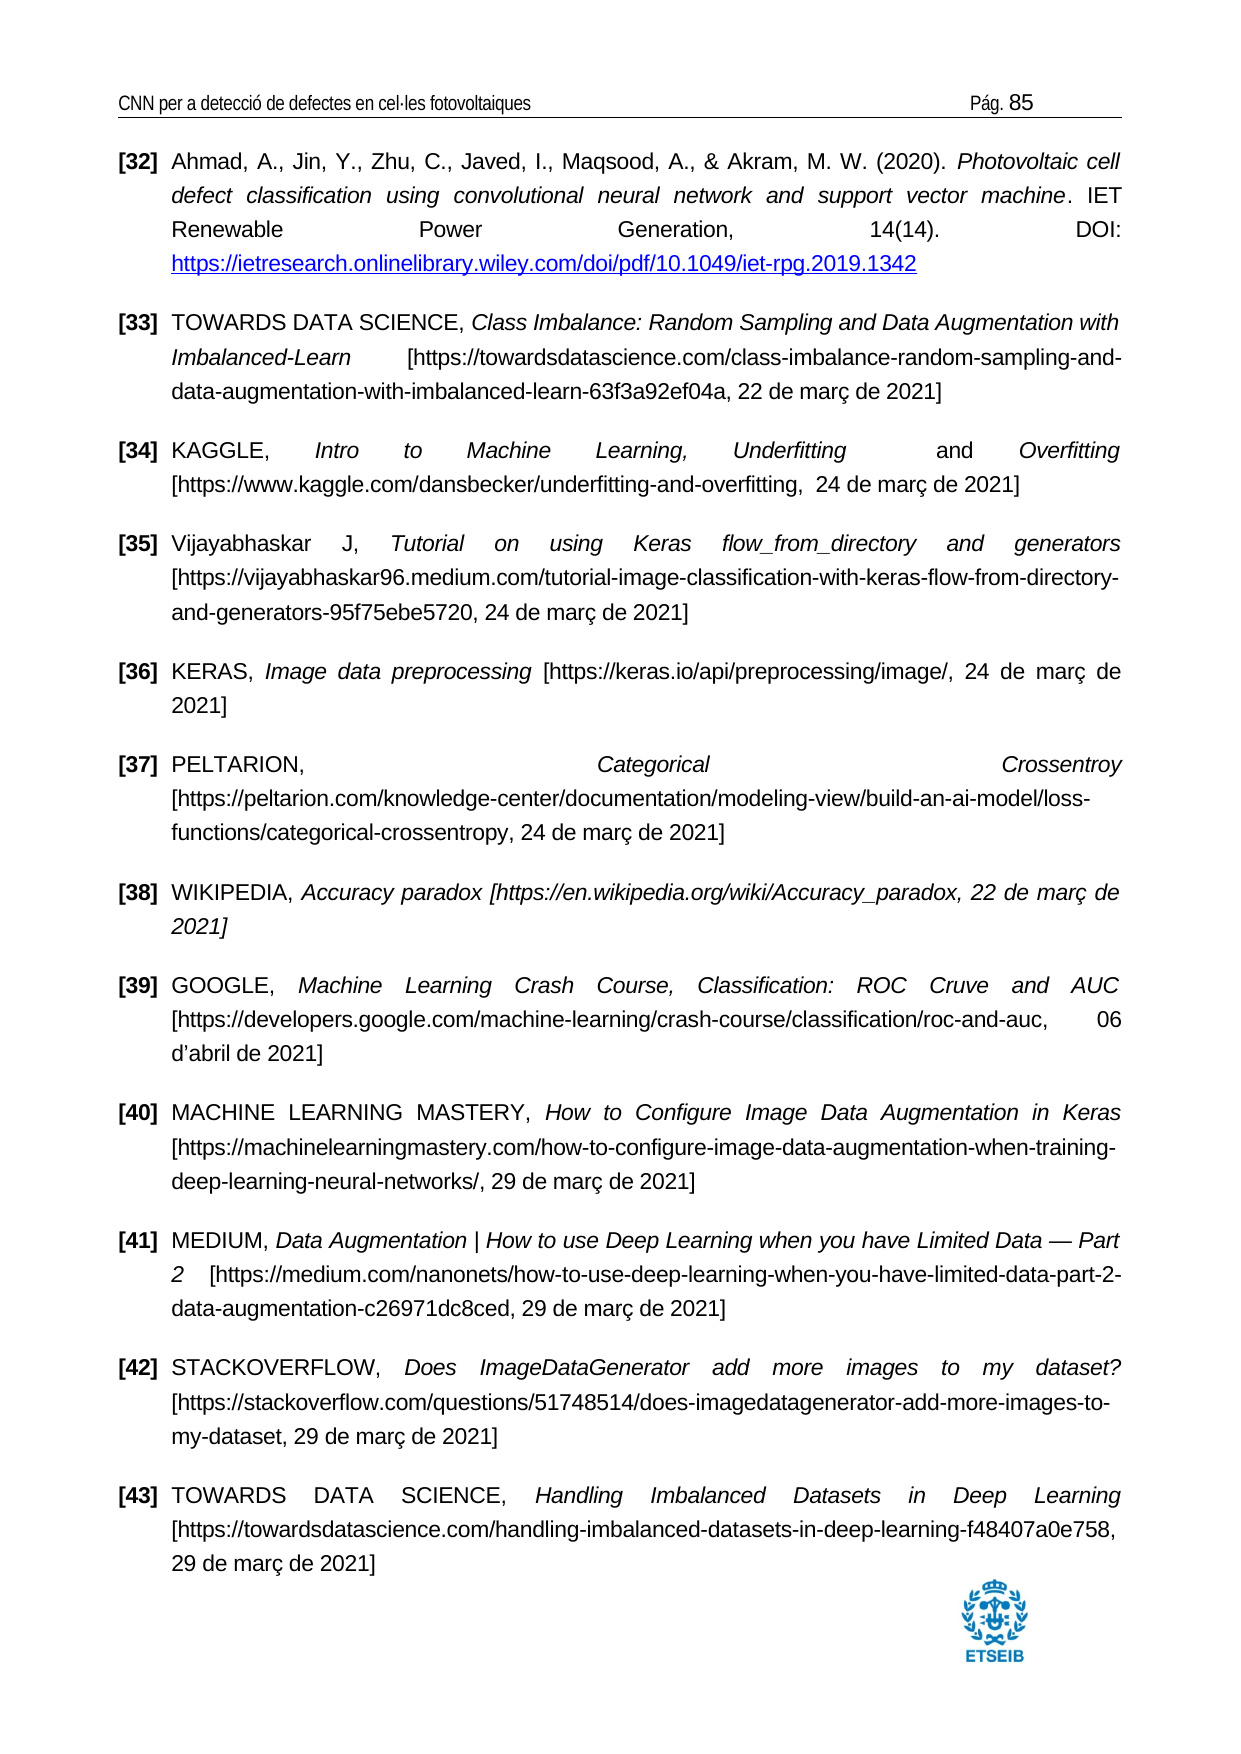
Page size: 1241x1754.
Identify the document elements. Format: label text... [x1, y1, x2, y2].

list Vijayabhaskar J, Tutorial on using Keras flow_from_directory and generators [https://vijayabhaskar96.medium.com/tutorial-image-classification-with-keras-flow-from-directory-and-generators-95f75ebe5720, 24 de març de 2021] [118, 530, 1122, 625]
list TOWARDS DATA SCIENCE, Class Imbalance: Random Sampling and Data Augmentation with Imbalanced-Learn [https://towardsdatascience.com/class-imbalance-random-sampling-and-data-augmentation-with-imbalanced-learn-63f3a92ef04a, 22 de març de 2021] [118, 309, 1122, 404]
picture [955, 1576, 1030, 1666]
list MACHINE LEARNING MASTERY, How to Configure Image Data Augmentation in Keras [https://machinelearningmastery.com/how-to-configure-image-data-augmentation-when-training-deep-learning-neural-networks/, 29 de març de 2021] [118, 1099, 1122, 1194]
list KERAS, Image data preprocessing [https://keras.io/api/preprocessing/image/, 24 de març de 2021] [118, 658, 1122, 718]
list MEDIUM, Data Augmentation | How to use Deep Learning when you have Limited Data — Part 2 [https://medium.com/nanonets/how-to-use-deep-learning-when-you-have-limited-data-part-2-data-augmentation-c26971dc8ced, 29 de març de 2021] [118, 1227, 1122, 1322]
list KAGGLE, Intro to Machine Learning, Underfitting and Overfitting [https://www.kaggle.com/dansbecker/underfitting-and-overfitting, 24 de març de 2021] [118, 437, 1122, 497]
list TOWARDS DATA SCIENCE, Handling Imbalanced Datasets in Deep Learning [https://towardsdatascience.com/handling-imbalanced-datasets-in-deep-learning-f48407a0e758, 29 de març de 2021] [118, 1482, 1122, 1577]
list WIKIPEDIA, Accuracy paradox [https://en.wikipedia.org/wiki/Accuracy_paradox, 22 de març de 2021] [118, 878, 1122, 939]
list Ahmad, A., Jin, Y., Zhu, C., Javed, I., Maqsood, A., & Akram, M. W. (2020). Photovoltaic cell defect classification using convolutional neural network and support vector machine. IET Renewable Power Generation, 14(14). DOI: https://ietresearch.onlinelibrary.wiley.com/doi/pdf/10.1049/iet-rpg.2019.1342 [118, 148, 1122, 277]
list GOOGLE, Machine Learning Crash Course, Classification: ROC Cruve and AUC [https://developers.google.com/machine-learning/crash-course/classification/roc-and-auc, 06 d’abril de 2021] [118, 972, 1122, 1067]
list PELTARION, Categorical Crossentroy [https://peltarion.com/knowledge-center/documentation/modeling-view/build-an-ai-model/loss-functions/categorical-crossentropy, 24 de març de 2021] [118, 751, 1122, 846]
list STACKOVERFLOW, Does ImageDataGenerator add more images to my dataset? [https://stackoverflow.com/questions/51748514/does-imagedatagenerator-add-more-images-to-my-dataset, 29 de març de 2021] [118, 1354, 1122, 1449]
